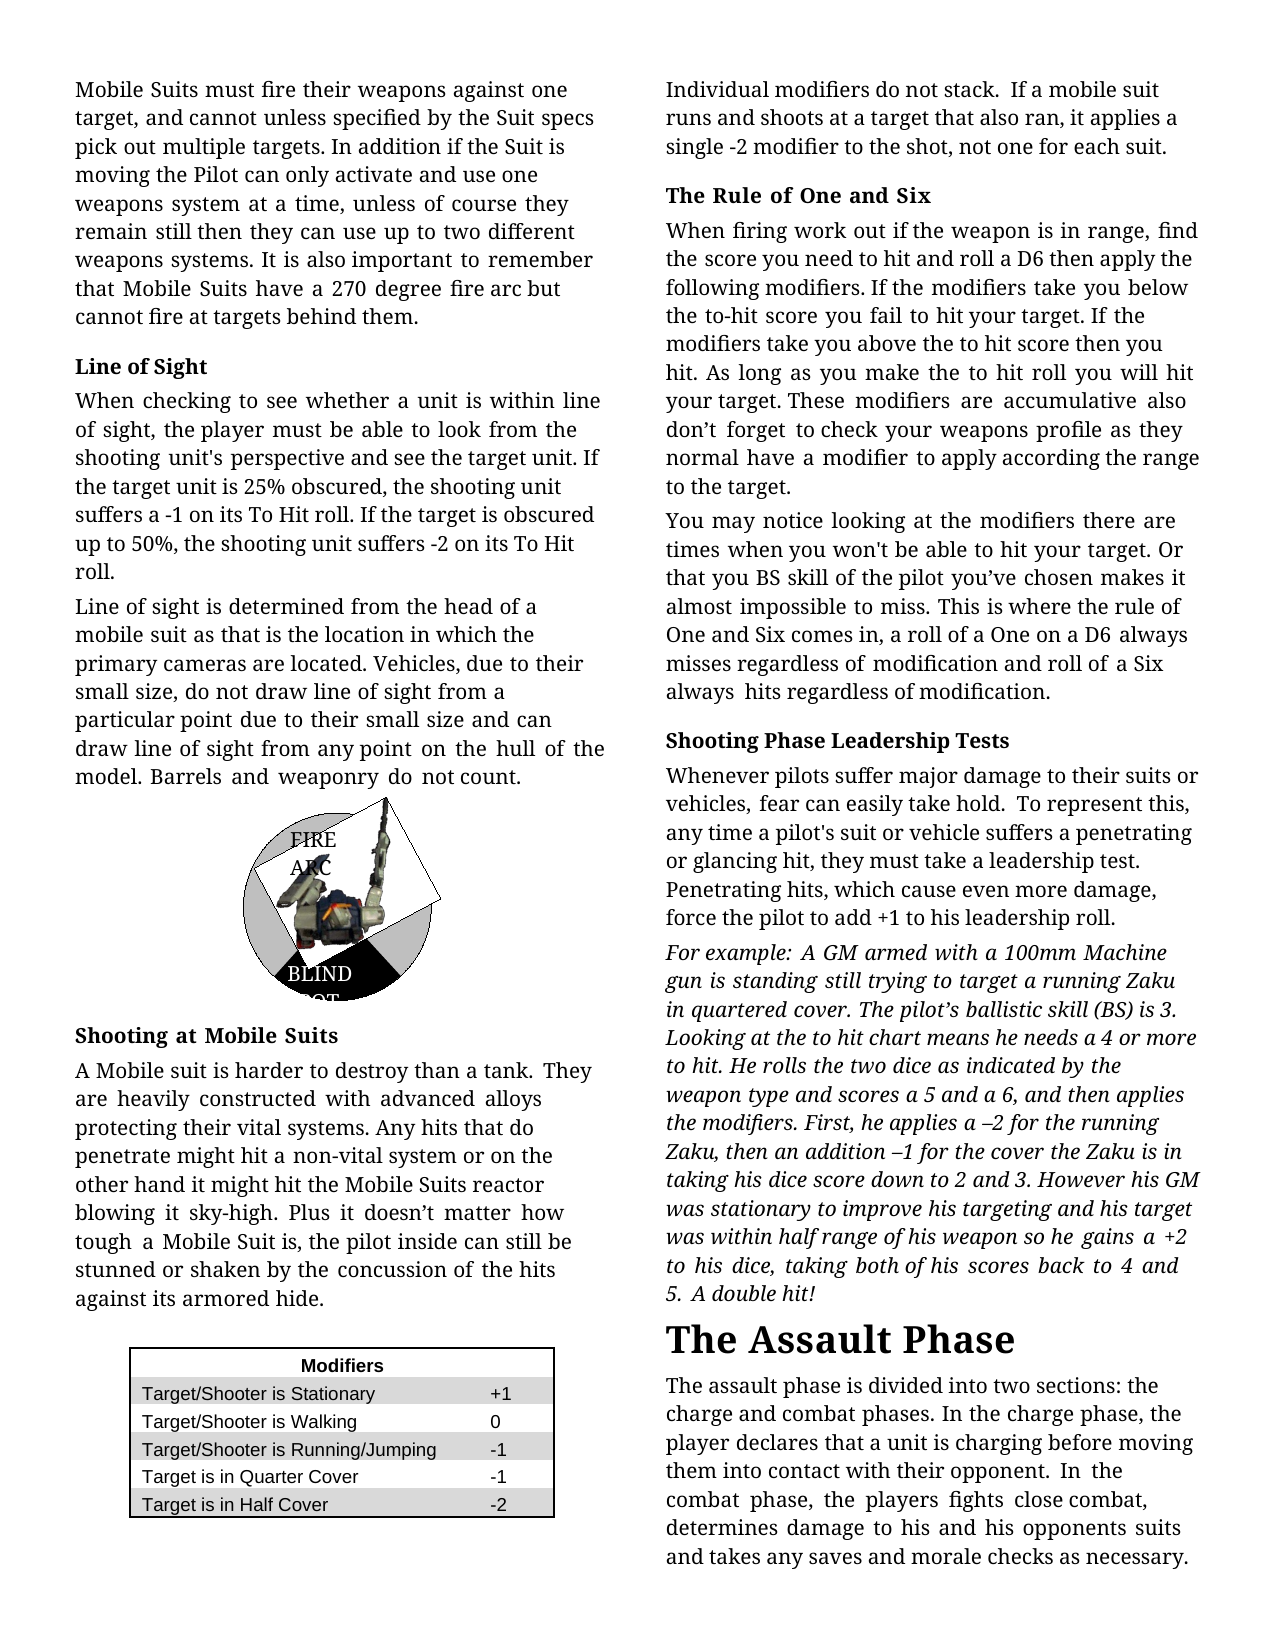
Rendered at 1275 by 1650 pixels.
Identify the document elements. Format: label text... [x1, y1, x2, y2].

table_cell 0 [479, 1405, 553, 1432]
text Whenever pilots suffer major damage to their suits or vehicles, fear can easily take hold. To represent this, any time a pilot's suit or vehicle suffers a penetrating or glancing hit, they must take a leadership test. Penetrating hits, which cause even more damage, force the pilot to add +1 to his leadership roll. [666, 761, 1200, 932]
title The Assault Phase [666, 1314, 1200, 1365]
table_cell -2 [479, 1488, 553, 1516]
subtitle Shooting at Mobile Suits [75, 1021, 609, 1050]
table_header Modifiers [131, 1349, 553, 1377]
table_cell Target/Shooter is Walking [131, 1405, 479, 1432]
text Line of sight is determined from the head of a mobile suit as that is the location in which the primary cameras are located. Vehicles, due to their small size, do not draw line of sight from a particular point due to their small size and can draw line of sight from any point on the hull of the model. Barrels and weaponry do not count. [75, 592, 609, 791]
text When checking to see whether a unit is within line of sight, the player must be able to look from the shooting unit's perspective and see the target unit. If the target unit is 25% obscured, the shooting unit suffers a -1 on its To Hit roll. If the target is obscured up to 50%, the shooting unit suffers -2 on its To Hit roll. [75, 386, 609, 586]
table_cell +1 [479, 1377, 553, 1404]
text Mobile Suits must fire their weapons against one target, and cannot unless specified by the Suit specs pick out multiple targets. In addition if the Suit is moving the Pilot can only activate and use one weapons system at a time, unless of course they remain still then they can use up to two different weapons systems. It is also important to remember that Mobile Suits have a 270 degree fire arc but cannot fire at targets behind them. [75, 75, 609, 331]
table_cell Target is in Quarter Cover [131, 1460, 479, 1488]
text You may notice looking at the modifiers there are times when you won't be able to hit your target. Or that you BS skill of the pilot you’ve chosen makes it almost impossible to miss. This is where the rule of One and Six comes in, a roll of a One on a D6 always misses regardless of modification and roll of a Six always hits regardless of modification. [666, 506, 1200, 706]
table_cell Target/Shooter is Running/Jumping [131, 1432, 479, 1460]
subtitle Line of Sight [75, 352, 609, 380]
text For example: A GM armed with a 100mm Machine gun is standing still trying to target a running Zaku in quartered cover. The pilot’s ballistic skill (BS) is 3. Looking at the to hit chart means he needs a 4 or more to hit. He rolls the two dice as indicated by the weapon type and scores a 5 and a 6, and then applies the modifiers. First, he applies a –2 for the running Zaku, then an addition –1 for the cover the Zaku is in taking his dice score down to 2 and 3. However his GM was stationary to improve his targeting and his target was within half range of his weapon so he gains a +2 to his dice, taking both of his scores back to 4 and 5. A double hit! [666, 938, 1200, 1308]
picture [255, 798, 440, 969]
text Individual modifiers do not stack. If a mobile suit runs and shoots at a target that also ran, it applies a single -2 modifier to the shot, not one for each suit. [666, 75, 1200, 160]
table_cell Target is in Half Cover [131, 1488, 479, 1516]
table_cell Target/Shooter is Stationary [131, 1377, 479, 1404]
table_cell -1 [479, 1460, 553, 1488]
text A Mobile suit is harder to destroy than a tank. They are heavily constructed with advanced alloys protecting their vital systems. Any hits that do penetrate might hit a non-vital system or on the other hand it might hit the Mobile Suits reactor blowing it sky-high. Plus it doesn’t matter how tough a Mobile Suit is, the pilot inside can still be stunned or shaken by the concussion of the hits against its armored hide. [75, 1056, 609, 1312]
text When firing work out if the weapon is in range, find the score you need to hit and roll a D6 then apply the following modifiers. If the modifiers take you below the to-hit score you fail to hit your target. If the modifiers take you above the to hit score then you hit. As long as you make the to hit roll you will hit your target. These modifiers are accumulative also don’t forget to check your weapons profile as they normal have a modifier to apply according the range to the target. [666, 216, 1200, 500]
table_cell -1 [479, 1432, 553, 1460]
text The assault phase is divided into two sections: the charge and combat phases. In the charge phase, the player declares that a unit is charging before moving them into contact with their opponent. In the combat phase, the players fights close combat, determines damage to his and his opponents suits and takes any saves and morale checks as necessary. [666, 1371, 1200, 1570]
subtitle The Rule of One and Six [666, 181, 1200, 209]
subtitle Shooting Phase Leadership Tests [666, 726, 1200, 755]
